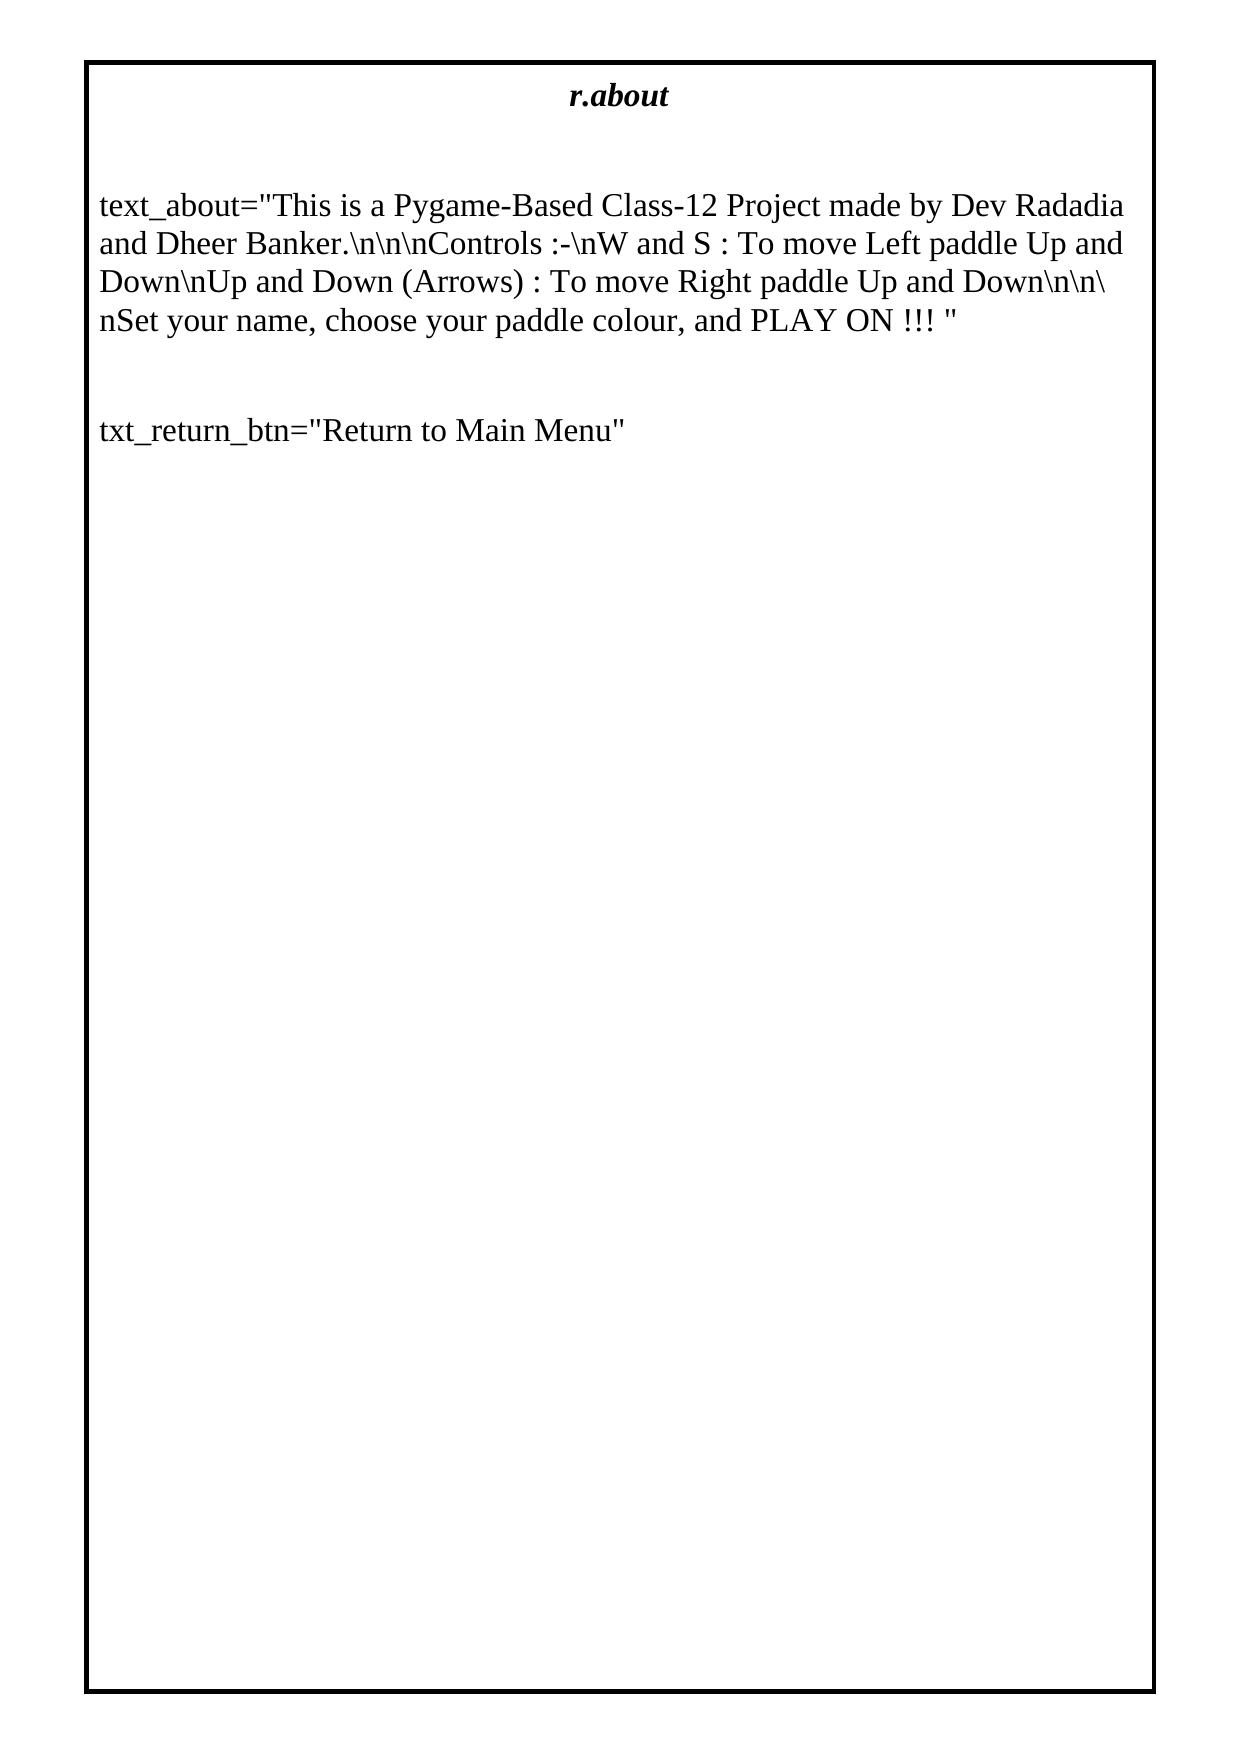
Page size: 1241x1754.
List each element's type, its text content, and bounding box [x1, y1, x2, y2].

text txt_return_btn="Return to Main Menu" [99, 410, 1141, 448]
text text_about="This is a Pygame-Based Class-12 Project made by Dev Radadia and Dheer Banker.\n\n\nControls :-\nW and S : To move Left paddle Up and Down\nUp and Down (Arrows) : To move Right paddle Up and Down\n\n\nSet your name, choose your paddle colour, and PLAY ON !!! " [99, 185, 1141, 338]
text r.about [99, 75, 1141, 113]
